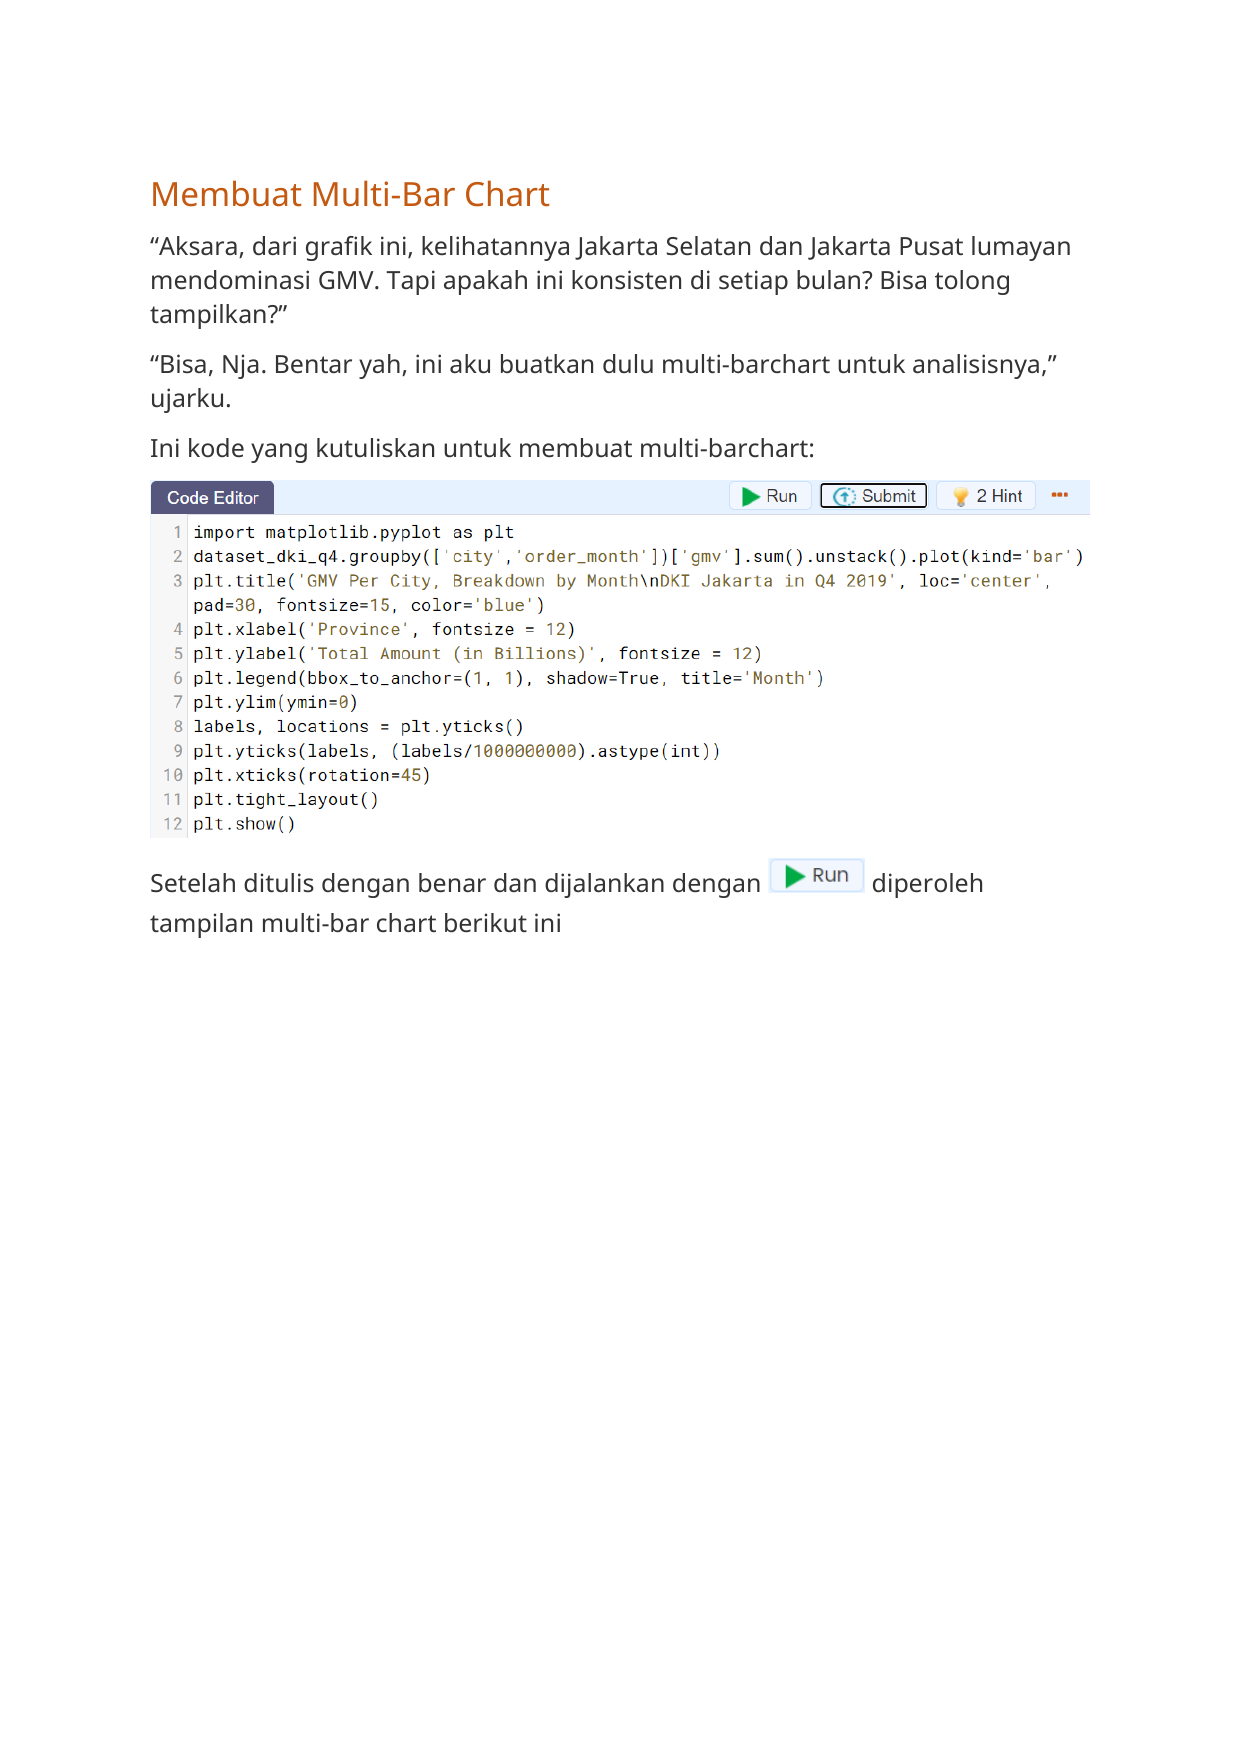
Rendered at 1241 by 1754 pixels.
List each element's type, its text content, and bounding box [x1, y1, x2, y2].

text “Aksara, dari grafik ini, kelihatannya Jakarta Selatan dan Jakarta Pusat lumayan mendominasi GMV. Tapi apakah ini konsisten di setiap bulan? Bisa tolong tampilkan?” [150, 229, 1090, 331]
text Setelah ditulis dengan benar dan dijalankan dengan diperoleh tampilan multi-bar chart berikut ini [150, 859, 1090, 939]
picture [768, 858, 865, 893]
subtitle Membuat Multi-Bar Chart [150, 171, 1090, 216]
text Ini kode yang kutuliskan untuk membuat multi-barchart: [150, 430, 1090, 464]
text “Bisa, Nja. Bentar yah, ini aku buatkan dulu multi-barchart untuk analisisnya,” ujarku. [150, 347, 1090, 415]
picture [150, 480, 1091, 838]
